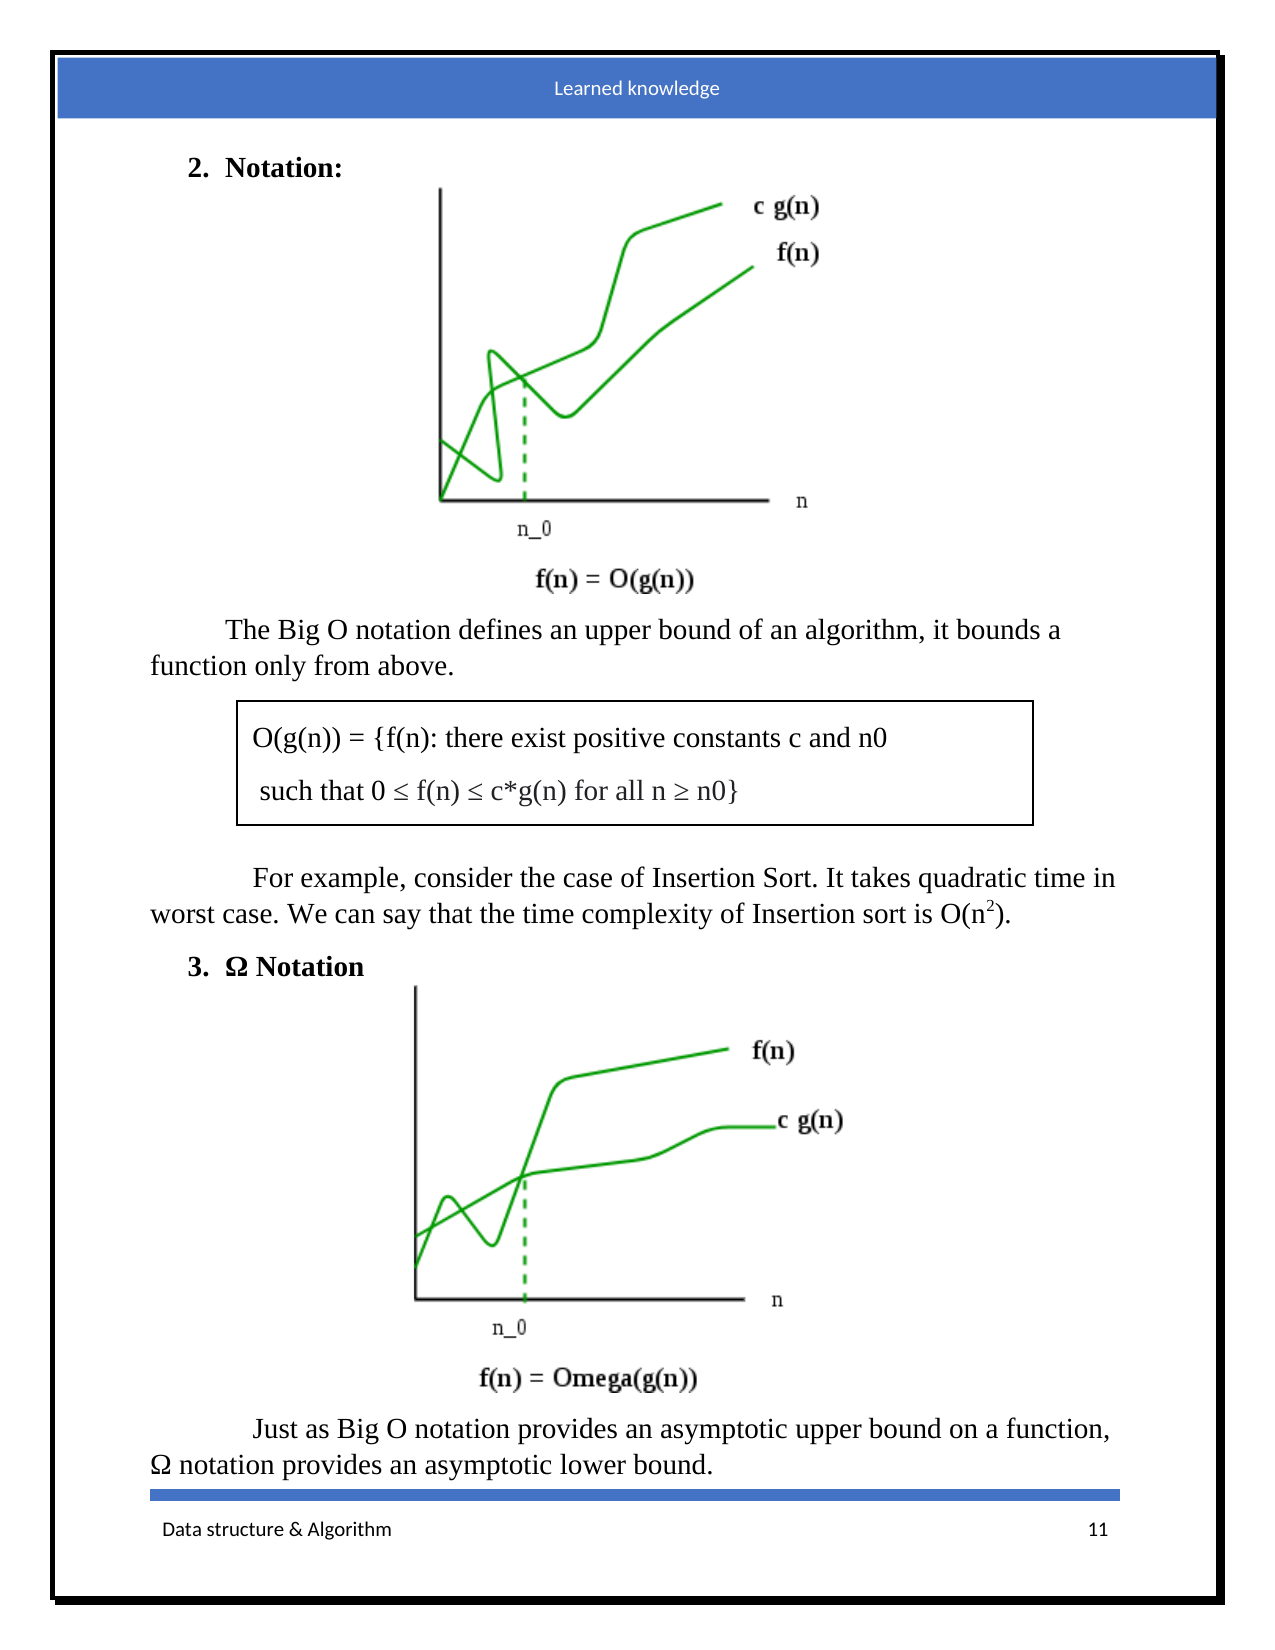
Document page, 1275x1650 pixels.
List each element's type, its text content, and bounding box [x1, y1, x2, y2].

text For example, consider the case of Insertion Sort. It takes quadratic time in worst case. We can say that the time complexity of Insertion sort is O(n2). [150, 860, 1120, 929]
text Just as Big O notation provides an asymptotic upper bound on a function, Ω notation provides an asymptotic lower bound. [150, 1411, 1120, 1481]
text The Big O notation defines an upper bound of an algorithm, it bounds a function only from above. [150, 612, 1120, 682]
subtitle Notation: [187, 150, 1120, 183]
subtitle Ω Notation [187, 949, 1120, 982]
